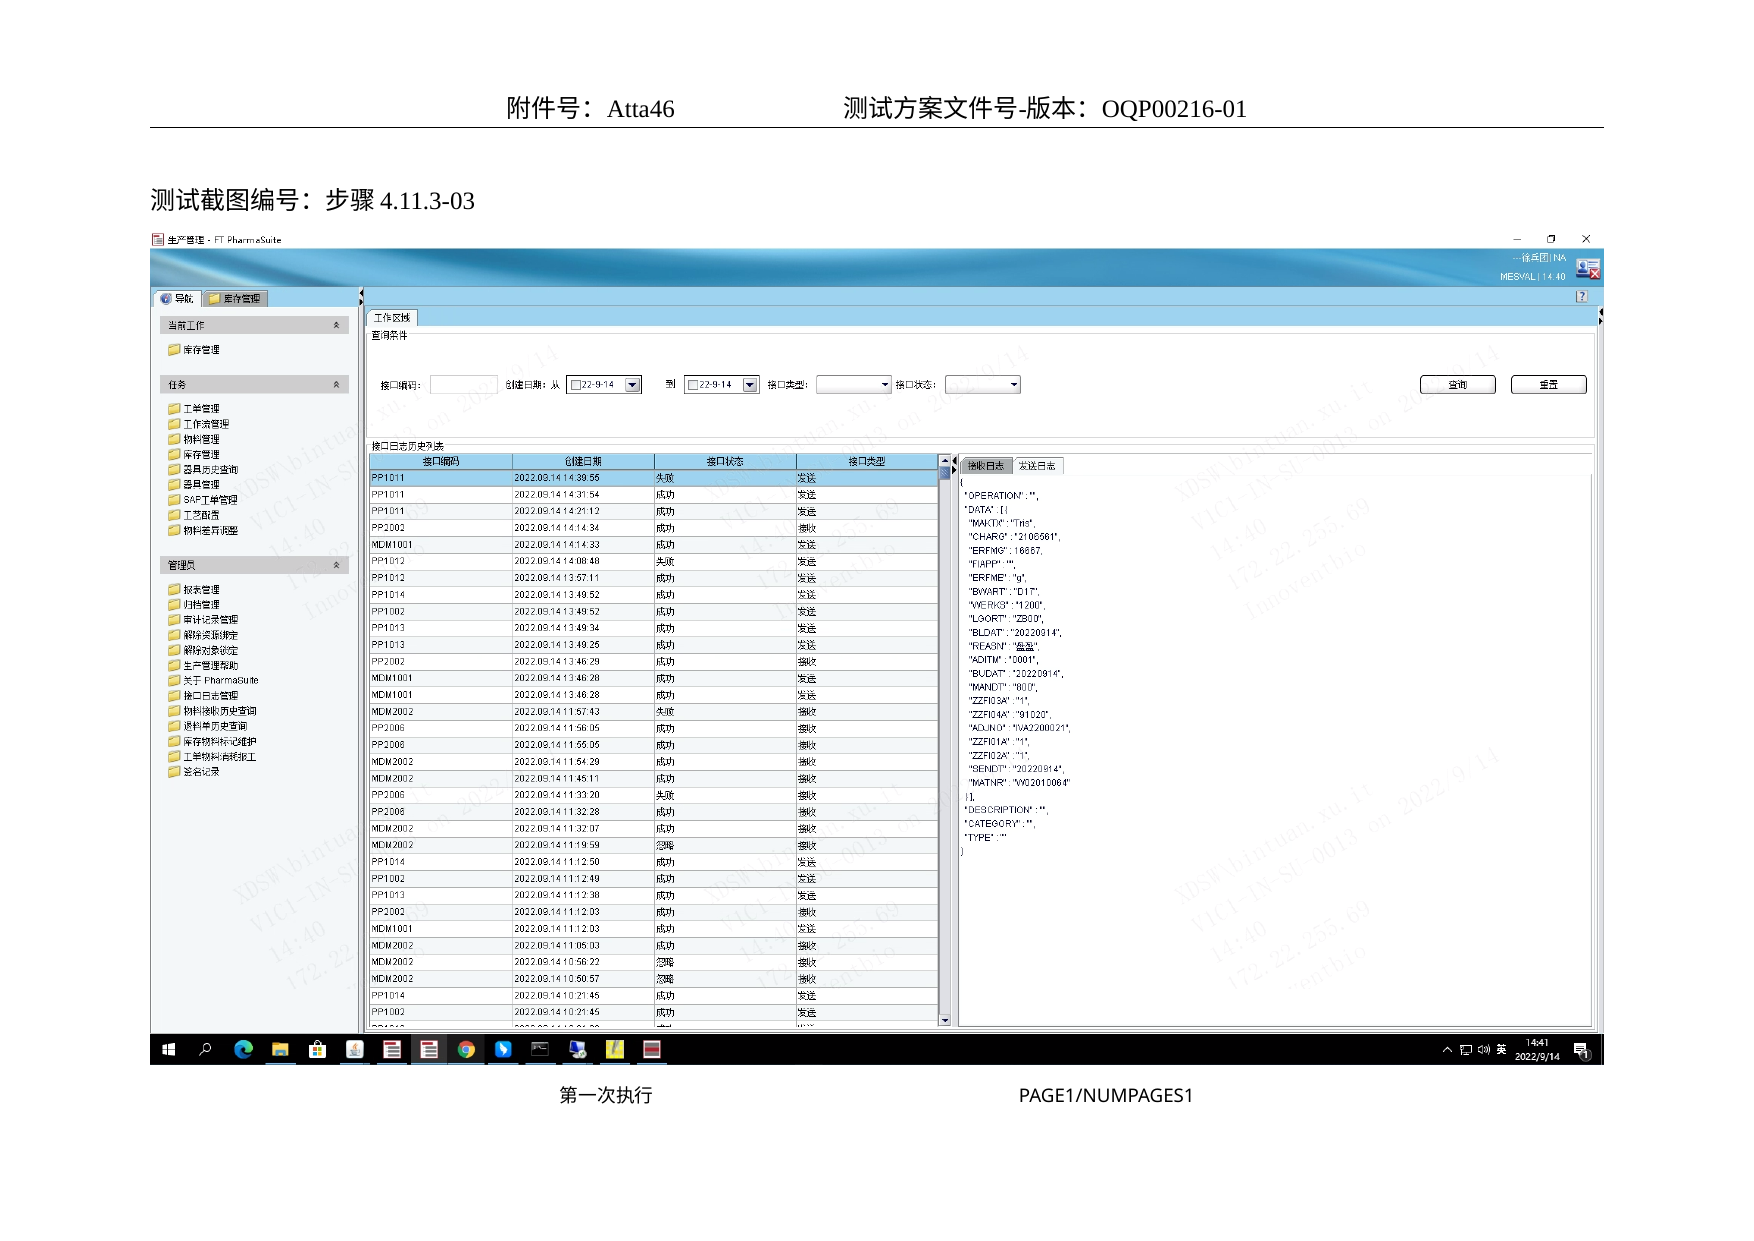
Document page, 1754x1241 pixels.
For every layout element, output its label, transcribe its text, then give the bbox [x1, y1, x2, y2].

picture [150, 231, 1604, 1065]
text 测试截图编号：步骤4.11.3-03 [150, 166, 1604, 231]
